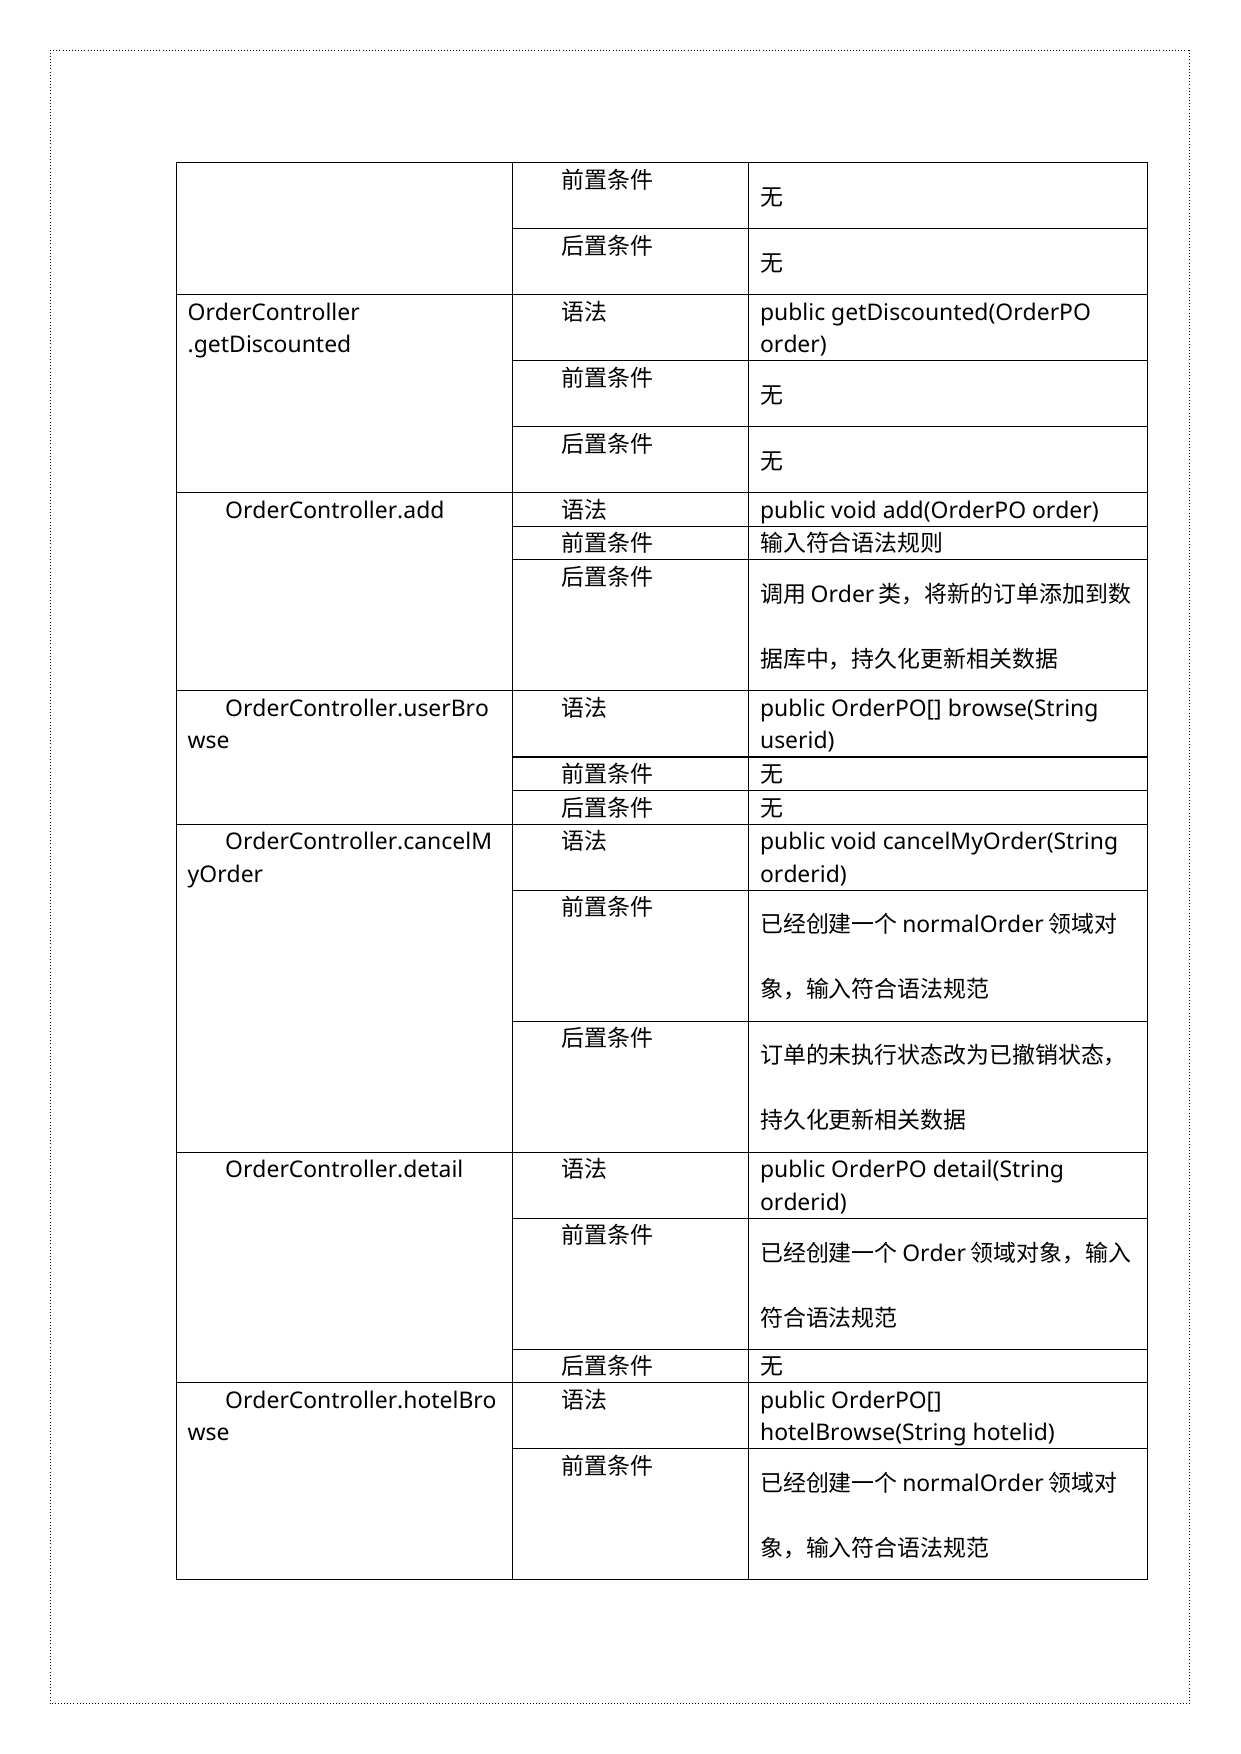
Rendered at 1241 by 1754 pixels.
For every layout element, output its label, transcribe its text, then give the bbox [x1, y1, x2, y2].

table_cell OrderController.getDiscounted [177, 295, 512, 492]
table_cell 语法 [513, 825, 748, 889]
table_cell 语法 [513, 295, 748, 360]
table_cell 已经创建一个Order领域对象，输入符合语法规范 [749, 1219, 1147, 1349]
table_cell 无 [749, 163, 1147, 228]
table_cell 后置条件 [513, 560, 748, 690]
table_cell 前置条件 [513, 163, 748, 228]
table_cell public OrderPO[] browse(String userid) [749, 691, 1147, 756]
table_cell 无 [749, 758, 1147, 790]
table_cell 已经创建一个normalOrder领域对象，输入符合语法规范 [749, 891, 1147, 1021]
table_cell 无 [749, 791, 1147, 823]
table_cell public OrderPO[] hotelBrowse(String hotelid) [749, 1383, 1147, 1448]
table_cell OrderController.add [177, 493, 512, 690]
table_cell 已经创建一个normalOrder领域对象，输入符合语法规范 [749, 1449, 1147, 1579]
table_cell 语法 [513, 1383, 748, 1448]
table_cell 语法 [513, 1153, 748, 1218]
table_cell 后置条件 [513, 1022, 748, 1152]
table_cell 前置条件 [513, 527, 748, 559]
table_cell 前置条件 [513, 1449, 748, 1579]
table_cell 语法 [513, 493, 748, 526]
table_cell 订单的未执行状态改为已撤销状态，持久化更新相关数据 [749, 1022, 1147, 1152]
table_cell public void cancelMyOrder(String orderid) [749, 825, 1147, 889]
table_cell 语法 [513, 691, 748, 756]
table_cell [177, 163, 512, 294]
table_cell OrderController.cancelMyOrder [177, 825, 512, 1152]
table_cell 后置条件 [513, 1350, 748, 1382]
table_cell public getDiscounted(OrderPO order) [749, 295, 1147, 360]
table_cell 无 [749, 229, 1147, 294]
table_cell 前置条件 [513, 891, 748, 1021]
table_cell public void add(OrderPO order) [749, 493, 1147, 526]
table_cell 无 [749, 1350, 1147, 1382]
table_cell 后置条件 [513, 427, 748, 492]
table_cell public OrderPO detail(String orderid) [749, 1153, 1147, 1218]
table_cell 后置条件 [513, 229, 748, 294]
table_cell 输入符合语法规则 [749, 527, 1147, 559]
table_cell 前置条件 [513, 1219, 748, 1349]
table_cell 后置条件 [513, 791, 748, 823]
table_cell 前置条件 [513, 758, 748, 790]
table_cell 调用Order类，将新的订单添加到数据库中，持久化更新相关数据 [749, 560, 1147, 690]
table_cell OrderController.userBrowse [177, 691, 512, 823]
table_cell 无 [749, 427, 1147, 492]
table_cell 无 [749, 361, 1147, 426]
table_cell OrderController.hotelBrowse [177, 1383, 512, 1579]
table_cell OrderController.detail [177, 1153, 512, 1382]
table_cell 前置条件 [513, 361, 748, 426]
